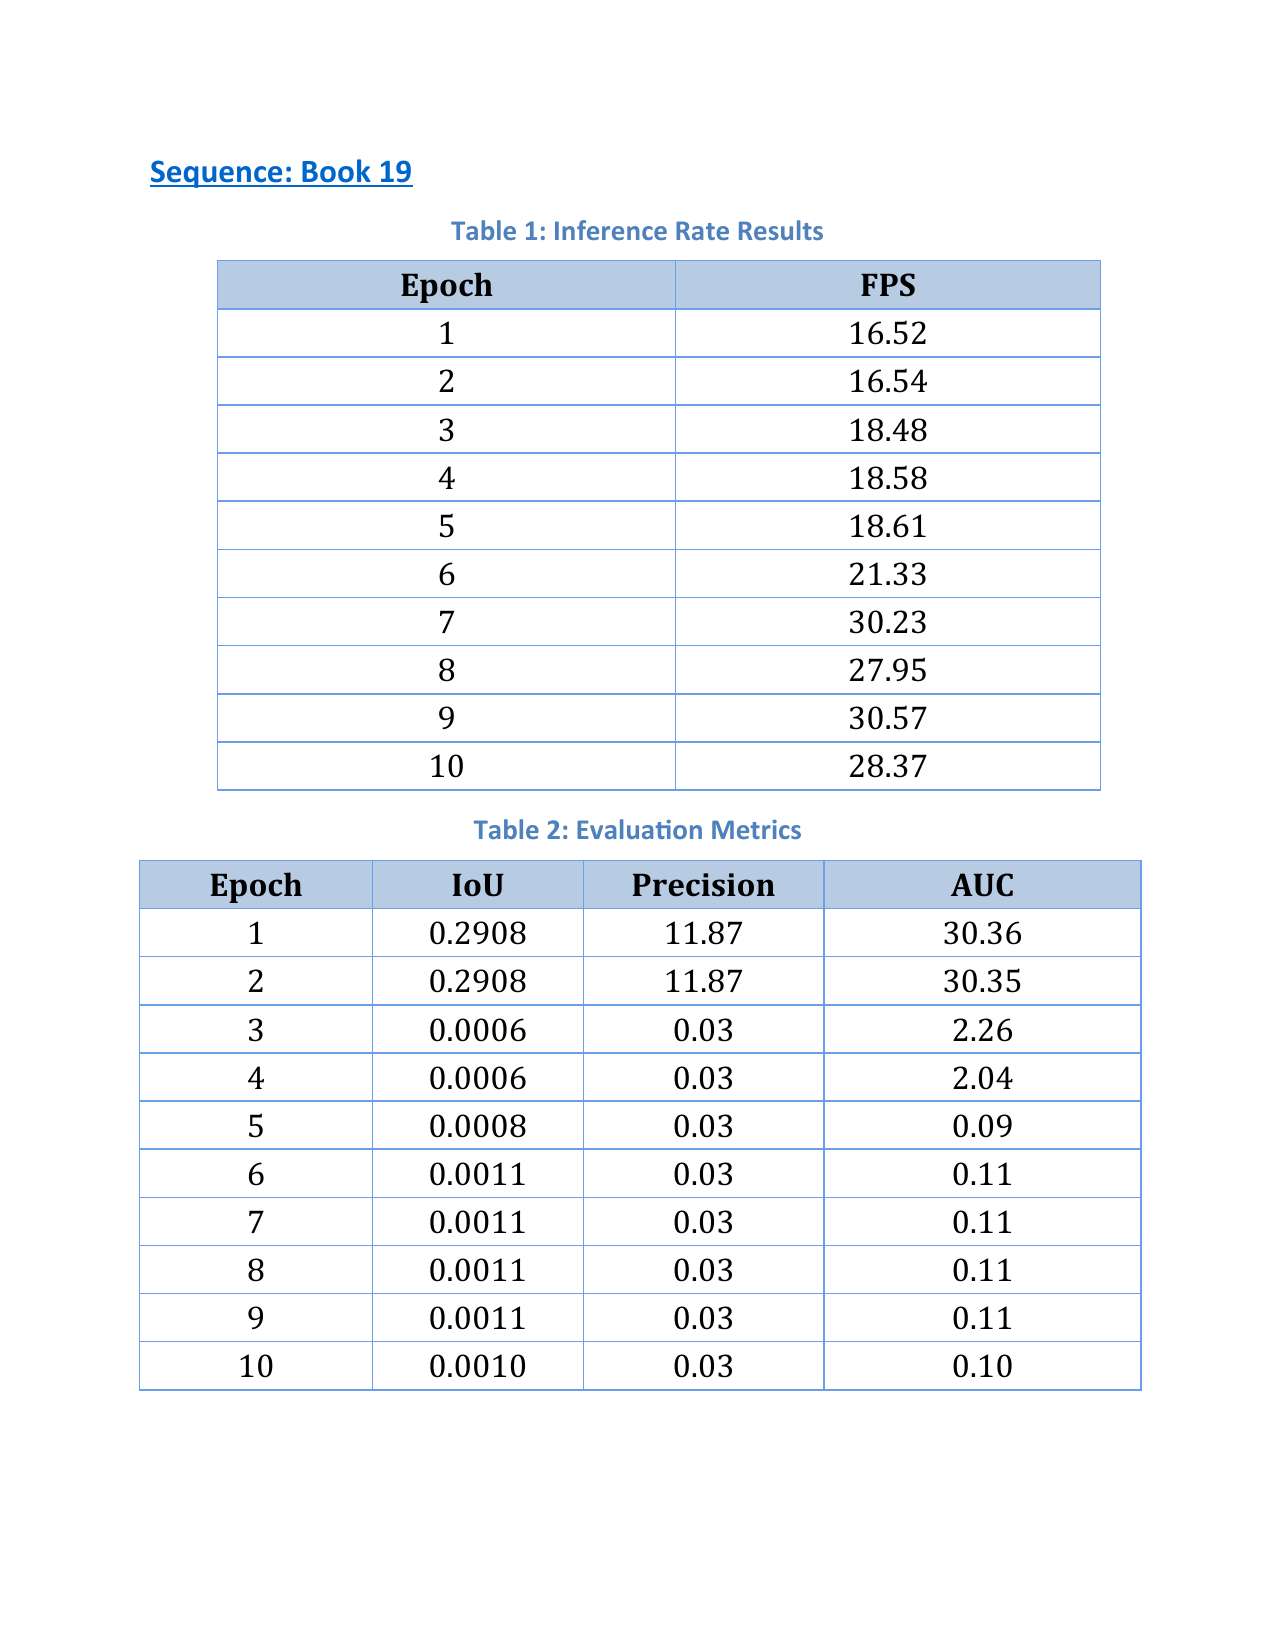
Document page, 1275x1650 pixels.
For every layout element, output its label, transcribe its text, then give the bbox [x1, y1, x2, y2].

table_cell 0.11 [825, 1246, 1140, 1293]
table_cell 2.04 [825, 1054, 1140, 1100]
table_cell 0.03 [584, 1294, 823, 1341]
table_cell 6 [140, 1150, 372, 1196]
table_cell 8 [218, 646, 675, 693]
table_cell 0.03 [584, 1150, 823, 1196]
table_cell 18.58 [676, 454, 1100, 500]
table_cell 16.54 [676, 358, 1100, 404]
table_header Epoch [218, 261, 675, 308]
table_cell 0.0008 [373, 1102, 583, 1148]
table_cell 9 [140, 1294, 372, 1341]
table_header AUC [825, 861, 1140, 908]
subtitle Sequence: Book 19 [150, 150, 1125, 191]
table_cell 30.36 [825, 909, 1140, 956]
table_cell 0.03 [584, 1054, 823, 1100]
table_cell 30.57 [676, 695, 1100, 741]
table_cell 9 [218, 695, 675, 741]
table_cell 2.26 [825, 1006, 1140, 1052]
table_cell 0.03 [584, 1006, 823, 1052]
table_header IoU [373, 861, 583, 908]
table_cell 0.03 [584, 1246, 823, 1293]
table_cell 30.35 [825, 957, 1140, 1004]
table_cell 7 [218, 598, 675, 645]
table_cell 3 [140, 1006, 372, 1052]
table_cell 0.11 [825, 1294, 1140, 1341]
table_cell 0.0011 [373, 1198, 583, 1244]
table_cell 0.2908 [373, 957, 583, 1004]
table_cell 3 [218, 406, 675, 452]
table_cell 0.11 [825, 1198, 1140, 1244]
table_cell 0.10 [825, 1342, 1140, 1389]
table_header FPS [676, 261, 1100, 308]
table_cell 2 [140, 957, 372, 1004]
table_cell 5 [218, 502, 675, 548]
table_header Epoch [140, 861, 372, 908]
table_cell 10 [140, 1342, 372, 1389]
table_cell 11.87 [584, 909, 823, 956]
table_cell 4 [140, 1054, 372, 1100]
subtitle Table 1: Inference Rate Results [150, 212, 1125, 247]
table_cell 1 [218, 310, 675, 356]
subtitle Table 2: Evaluation Metrics [150, 811, 1125, 847]
table_cell 0.0011 [373, 1294, 583, 1341]
table_cell 0.0011 [373, 1150, 583, 1196]
table_cell 0.03 [584, 1102, 823, 1148]
table_cell 27.95 [676, 646, 1100, 693]
table_cell 7 [140, 1198, 372, 1244]
table_header Precision [584, 861, 823, 908]
table_cell 0.0006 [373, 1006, 583, 1052]
table_cell 28.37 [676, 743, 1100, 789]
table_cell 18.48 [676, 406, 1100, 452]
table_cell 0.0006 [373, 1054, 583, 1100]
table_cell 1 [140, 909, 372, 956]
table_cell 11.87 [584, 957, 823, 1004]
table_cell 21.33 [676, 550, 1100, 597]
table_cell 8 [140, 1246, 372, 1293]
table_cell 2 [218, 358, 675, 404]
table_cell 16.52 [676, 310, 1100, 356]
table_cell 0.0011 [373, 1246, 583, 1293]
table_cell 0.09 [825, 1102, 1140, 1148]
table_cell 0.03 [584, 1198, 823, 1244]
table_cell 0.0010 [373, 1342, 583, 1389]
table_cell 4 [218, 454, 675, 500]
table_cell 0.2908 [373, 909, 583, 956]
table_cell 18.61 [676, 502, 1100, 548]
table_cell 30.23 [676, 598, 1100, 645]
table_cell 0.03 [584, 1342, 823, 1389]
table_cell 0.11 [825, 1150, 1140, 1196]
table_cell 10 [218, 743, 675, 789]
table_cell 6 [218, 550, 675, 597]
table_cell 5 [140, 1102, 372, 1148]
